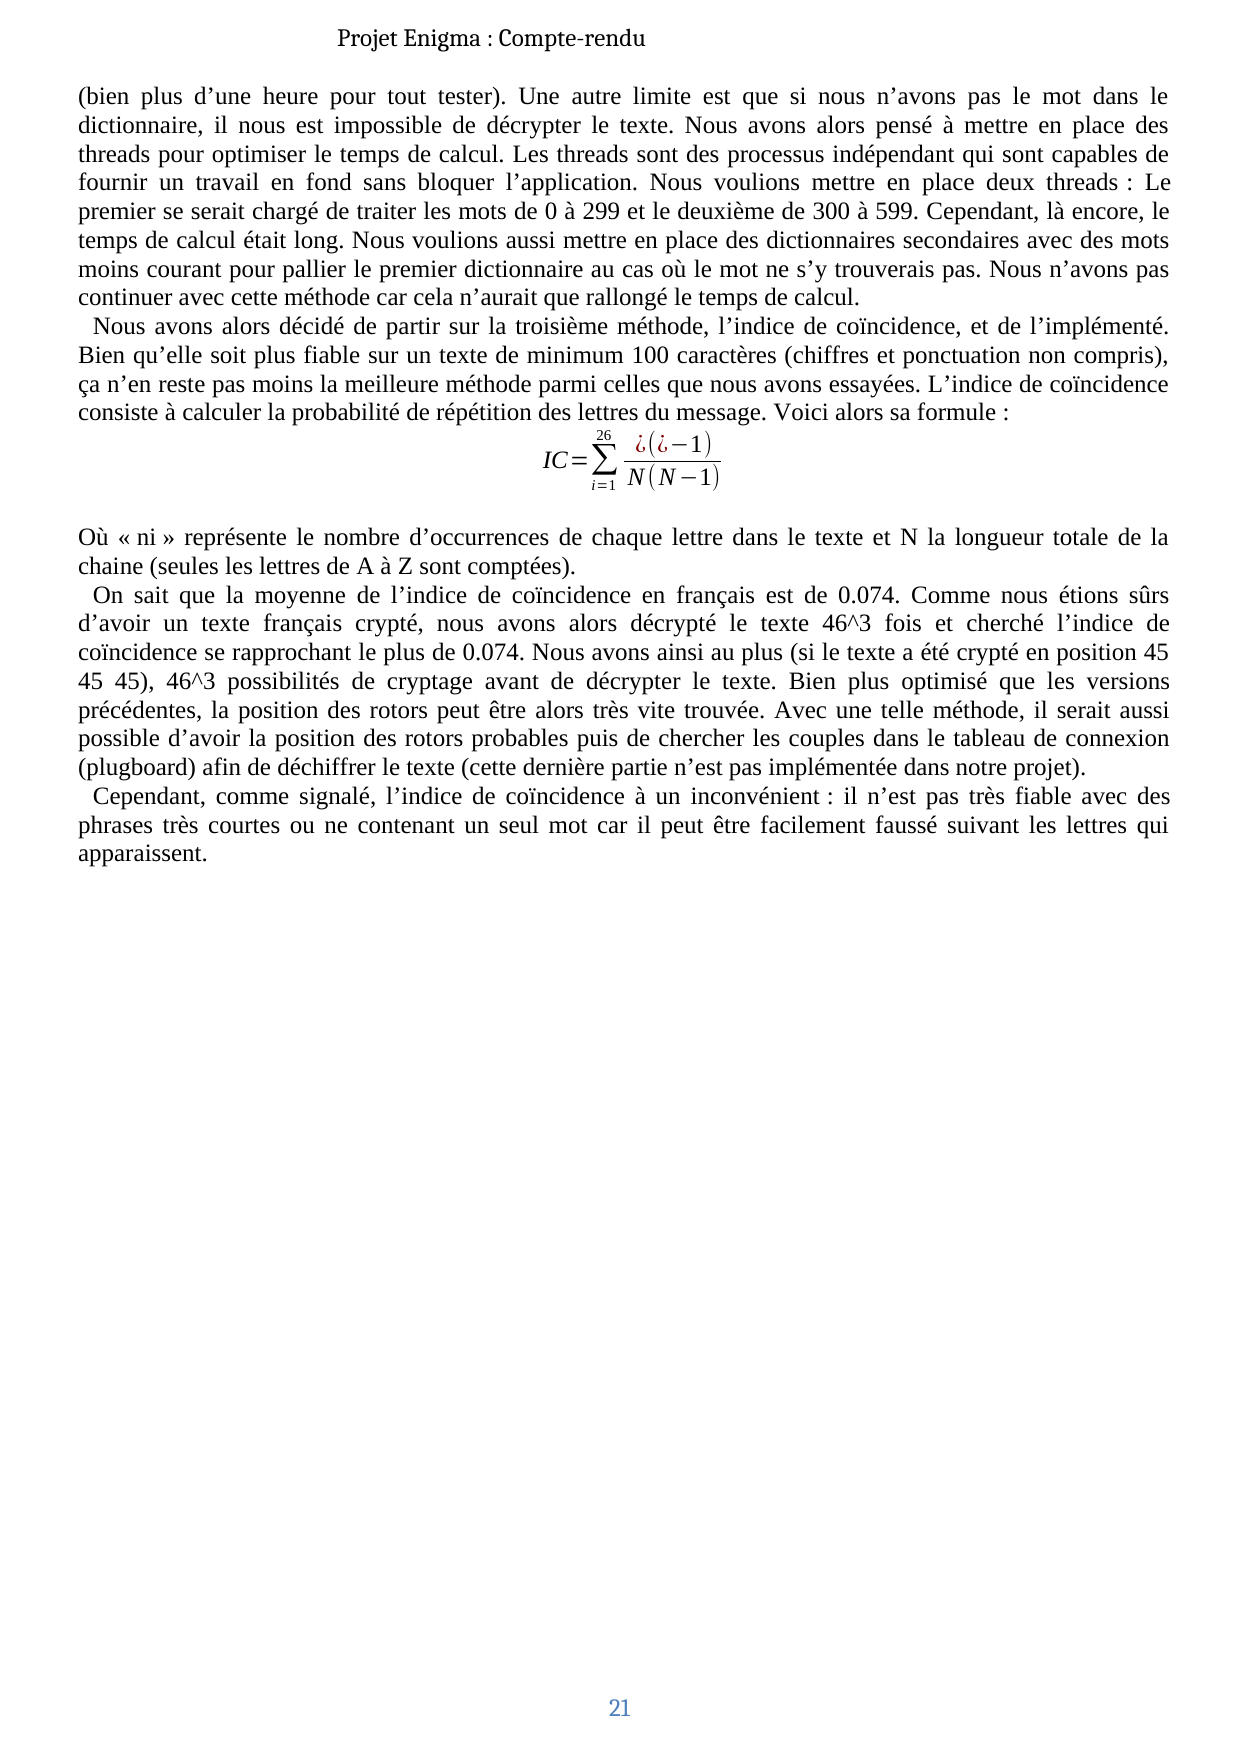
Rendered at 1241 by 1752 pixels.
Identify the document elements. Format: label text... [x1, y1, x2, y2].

text Où « ni » représente le nombre d’occurrences de chaque lettre dans le texte et N la longueur totale de la chaine (seules les lettres de A à Z sont comptées). [78, 522, 1171, 580]
text Nous avons alors décidé de partir sur la troisième méthode, l’indice de coïncidence, et de l’implémenté. Bien qu’elle soit plus fiable sur un texte de minimum 100 caractères (chiffres et ponctuation non compris), ça n’en reste pas moins la meilleure méthode parmi celles que nous avons essayées. L’indice de coïncidence consiste à calculer la probabilité de répétition des lettres du message. Voici alors sa formule : [78, 311, 1171, 426]
text Cependant, comme signalé, l’indice de coïncidence à un inconvénient : il n’est pas très fiable avec des phrases très courtes ou ne contenant un seul mot car il peut être facilement faussé suivant les lettres qui apparaissent. [78, 781, 1171, 867]
text On sait que la moyenne de l’indice de coïncidence en français est de 0.074. Comme nous étions sûrs d’avoir un texte français crypté, nous avons alors décrypté le texte 46^3 fois et cherché l’indice de coïncidence se rapprochant le plus de 0.074. Nous avons ainsi au plus (si le texte a été crypté en position 45 45 45), 46^3 possibilités de cryptage avant de décrypter le texte. Bien plus optimisé que les versions précédentes, la position des rotors peut être alors très vite trouvée. Avec une telle méthode, il serait aussi possible d’avoir la position des rotors probables puis de chercher les couples dans le tableau de connexion (plugboard) afin de déchiffrer le texte (cette dernière partie n’est pas implémentée dans notre projet). [78, 580, 1171, 781]
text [78, 81, 1171, 311]
